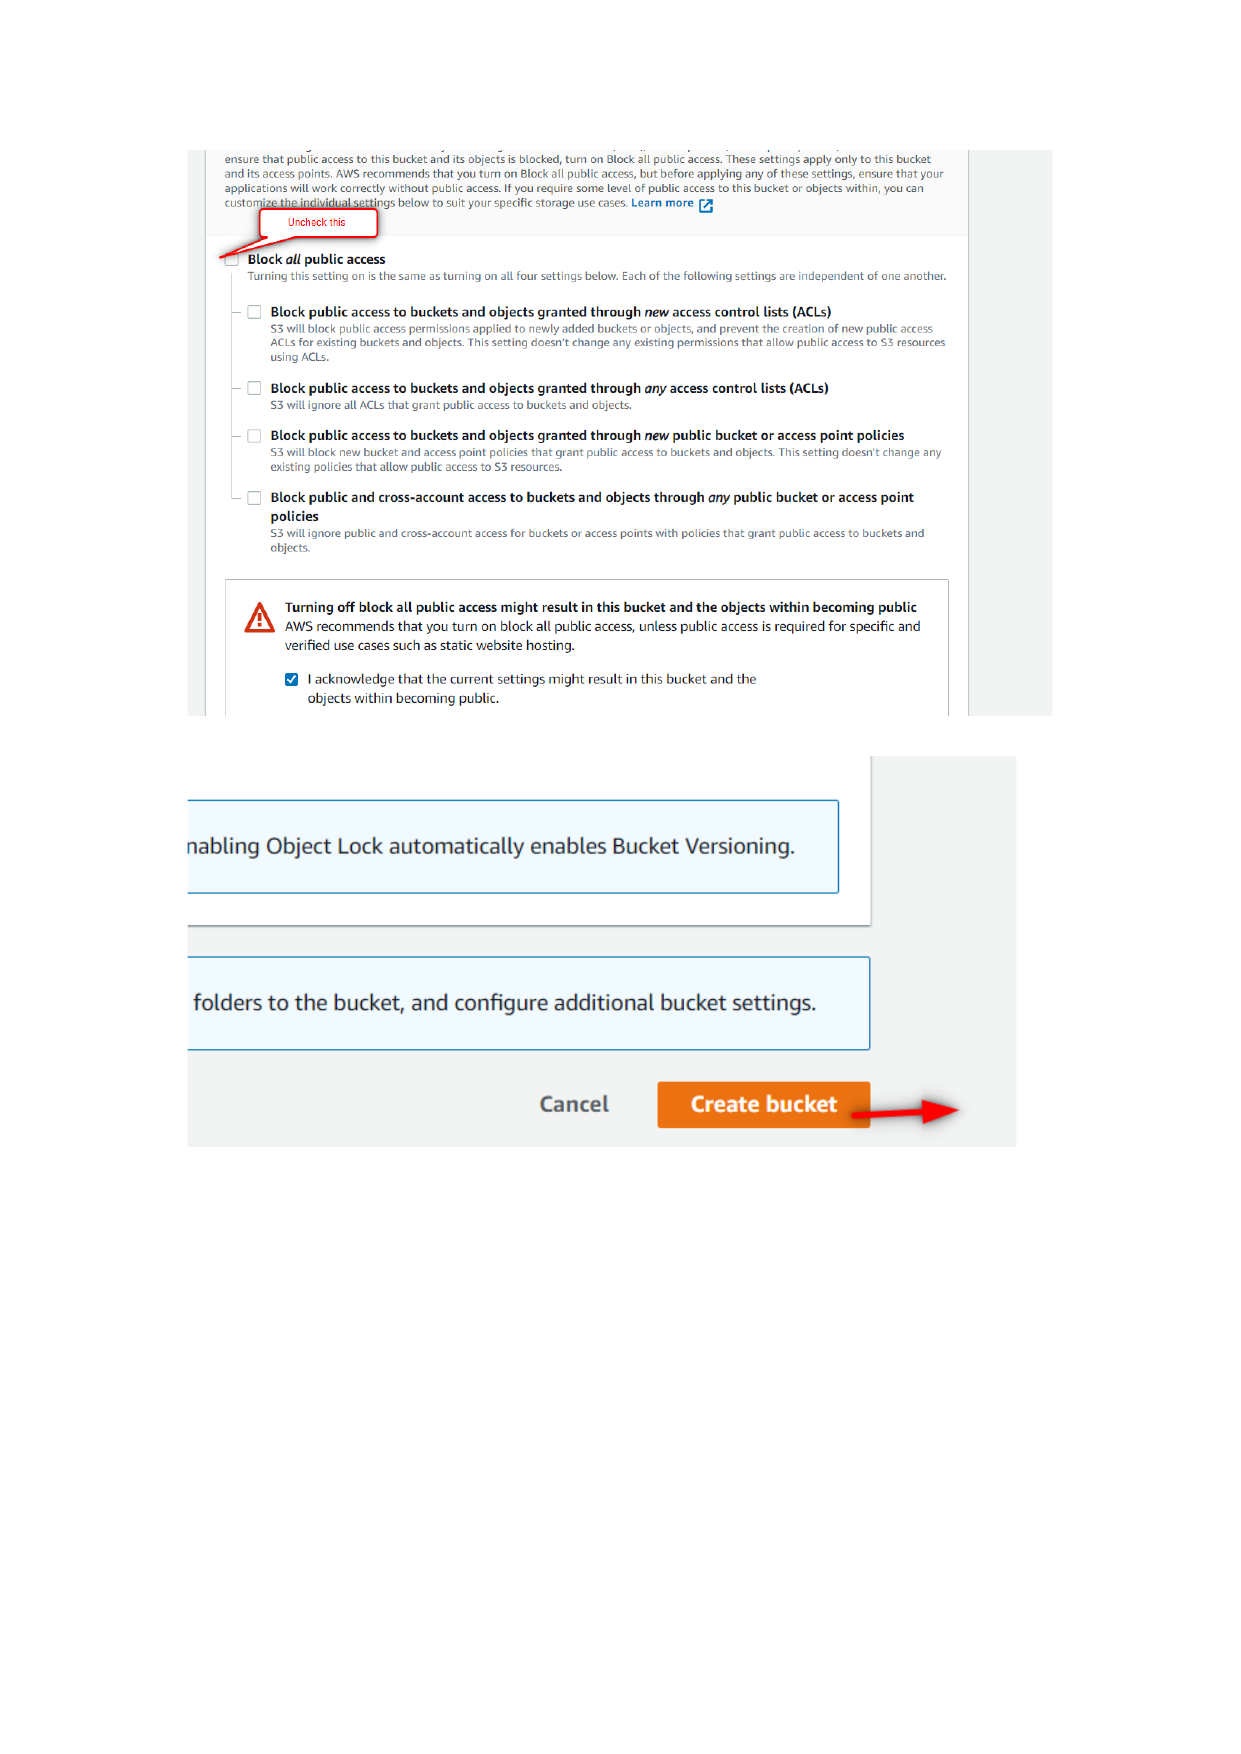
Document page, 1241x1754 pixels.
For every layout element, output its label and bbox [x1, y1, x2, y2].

picture [187, 756, 1017, 1147]
picture [187, 150, 1053, 716]
